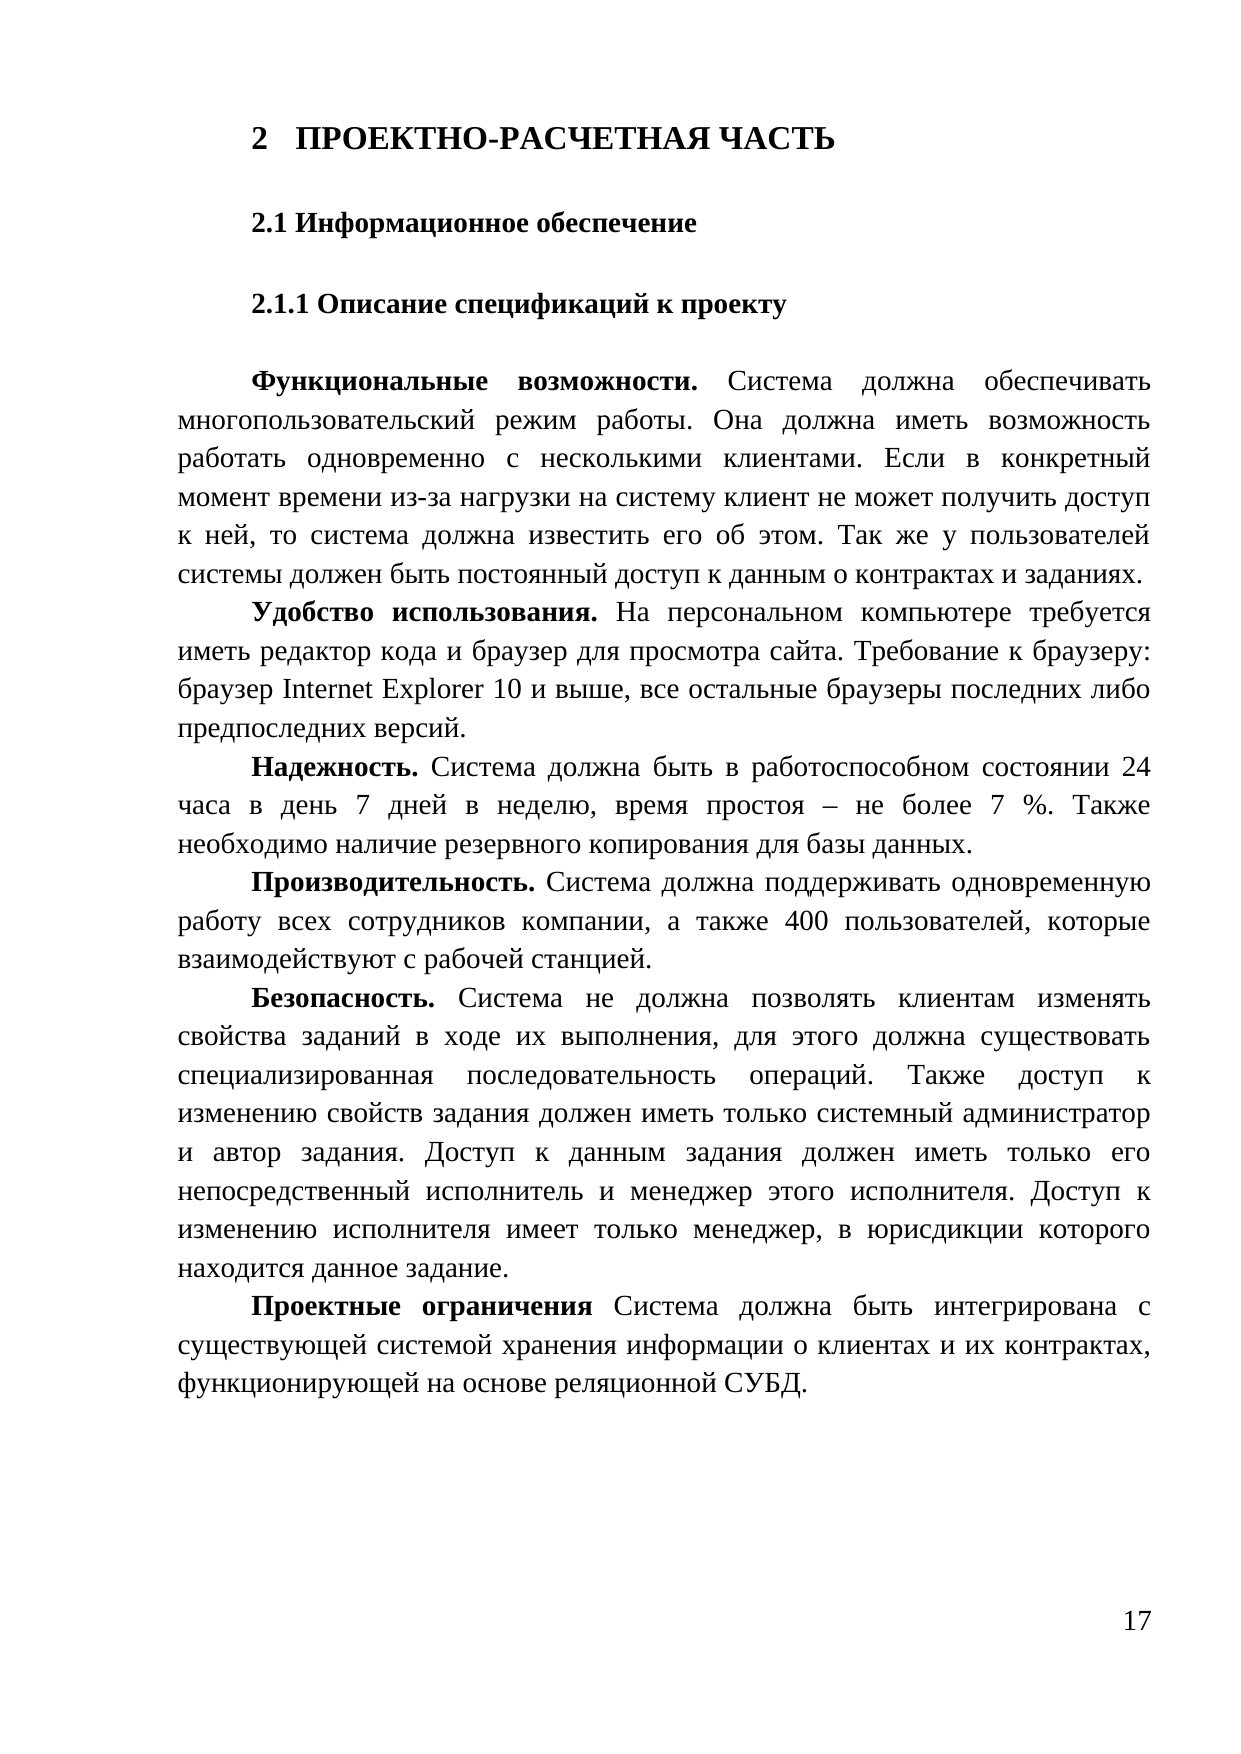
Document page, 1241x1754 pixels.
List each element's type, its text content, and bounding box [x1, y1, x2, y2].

subtitle 2.1 Информационное обеспечение [251, 205, 1152, 238]
text Производительность. Система должна поддерживать одновременную работу всех сотрудников компании, а также 400 пользователей, которые взаимодействуют с рабочей станцией. [177, 864, 1152, 975]
text Надежность. Система должна быть в работоспособном состоянии 24 часа в день 7 дней в неделю, время простоя – не более 7 %. Также необходимо наличие резервного копирования для базы данных. [177, 749, 1152, 859]
text Безопасность. Система не должна позволять клиентам изменять свойства заданий в ходе их выполнения, для этого должна существовать специализированная последовательность операций. Также доступ к изменению свойств задания должен иметь только системный администратор и автор задания. Доступ к данным задания должен иметь только его непосредственный исполнитель и менеджер этого исполнителя. Доступ к изменению исполнителя имеет только менеджер, в юрисдикции которого находится данное задание. [177, 980, 1152, 1283]
text Удобство использования. На персональном компьютере требуется иметь редактор кода и браузер для просмотра сайта. Требование к браузеру: браузер Internet Explorer 10 и выше, все остальные браузеры последних либо предпоследних версий. [177, 594, 1152, 744]
subtitle 2.1.1 Описание спецификаций к проекту [251, 286, 1152, 320]
text Проектные ограничения Система должна быть интегрирована с существующей системой хранения информации о клиентах и их контрактах, функционирующей на основе реляционной СУБД. [177, 1288, 1152, 1399]
subtitle ПРОЕКТНО-РАСЧЕТНАЯ ЧАСТЬ [251, 118, 1152, 156]
text Функциональные возможности. Система должна обеспечивать многопользовательский режим работы. Она должна иметь возможность работать одновременно с несколькими клиентами. Если в конкретный момент времени из-за нагрузки на систему клиент не может получить доступ к ней, то система должна известить его об этом. Так же у пользователей системы должен быть постоянный доступ к данным о контрактах и заданиях. [177, 363, 1152, 589]
